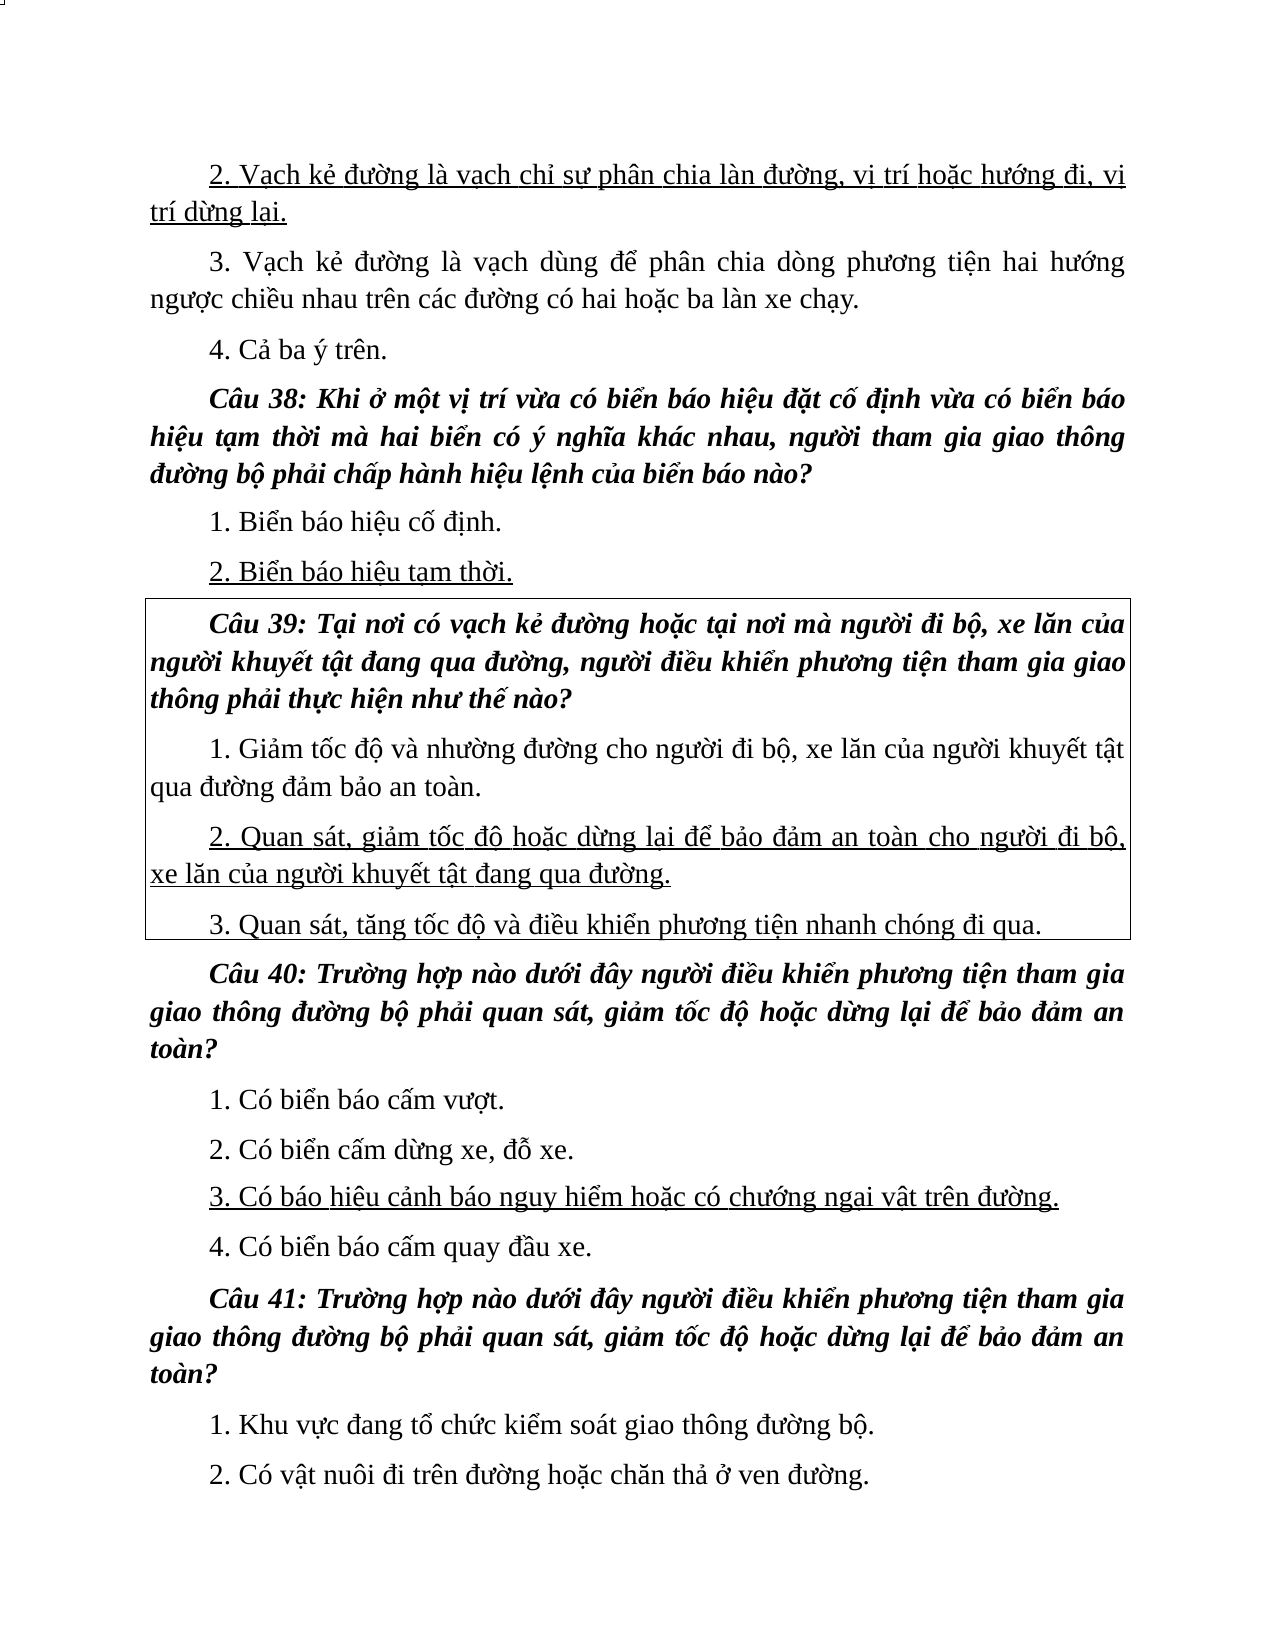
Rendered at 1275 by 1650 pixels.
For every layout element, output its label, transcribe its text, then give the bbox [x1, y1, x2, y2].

picture [146, 599, 1130, 939]
text 3. Quan sát, tăng tốc độ và điều khiển phương tiện nhanh chóng đi qua. [209, 908, 1264, 941]
text 1. Biển báo hiệu cố định. [209, 492, 1264, 542]
text 1. Có biển báo cấm vượt. [209, 1083, 1264, 1116]
text 3. Có báo hiệu cảnh báo nguy hiểm hoặc có chướng ngại vật trên đường. [209, 1166, 1264, 1216]
text 2. Quan sát, giảm tốc độ hoặc dừng lại để bảo đảm an toàn cho người đi bộ, xe lăn của người khuyết tật đang qua đường. [150, 816, 1130, 891]
text 2. Vạch kẻ đường là vạch chỉ sự phân chia làn đường, vị trí hoặc hướng đi, vị trí dừng lại. [150, 154, 1264, 229]
text 4. Có biển báo cấm quay đầu xe. [209, 1216, 1264, 1266]
text 2. Biển báo hiệu tạm thời. [209, 542, 1264, 592]
text Câu 38: Khi ở một vị trí vừa có biển báo hiệu đặt cố định vừa có biển báo hiệu tạm thời mà hai biển có ý nghĩa khác nhau, người tham gia giao thông đường bộ phải chấp hành hiệu lệnh của biển báo nào? [150, 379, 1264, 491]
text 2. Có vật nuôi đi trên đường hoặc chăn thả ở ven đường. [209, 1458, 1264, 1491]
text Câu 40: Trường hợp nào dưới đây người điều khiển phương tiện tham gia giao thông đường bộ phải quan sát, giảm tốc độ hoặc dừng lại để bảo đảm an toàn? [150, 954, 1264, 1066]
text 4. Cả ba ý trên. [209, 333, 1264, 366]
text 3. Vạch kẻ đường là vạch dùng để phân chia dòng phương tiện hai hướng ngược chiều nhau trên các đường có hai hoặc ba làn xe chạy. [150, 241, 1264, 316]
text Câu 39: Tại nơi có vạch kẻ đường hoặc tại nơi mà người đi bộ, xe lăn của người khuyết tật đang qua đường, người điều khiển phương tiện tham gia giao thông phải thực hiện như thế nào? [150, 604, 1264, 716]
text 1. Khu vực đang tổ chức kiểm soát giao thông đường bộ. [209, 1408, 1264, 1441]
text 1. Giảm tốc độ và nhường đường cho người đi bộ, xe lăn của người khuyết tật qua đường đảm bảo an toàn. [150, 729, 1128, 804]
text 2. Có biển cấm dừng xe, đỗ xe. [209, 1133, 1264, 1166]
text Câu 41: Trường hợp nào dưới đây người điều khiển phương tiện tham gia giao thông đường bộ phải quan sát, giảm tốc độ hoặc dừng lại để bảo đảm an toàn? [150, 1279, 1264, 1391]
